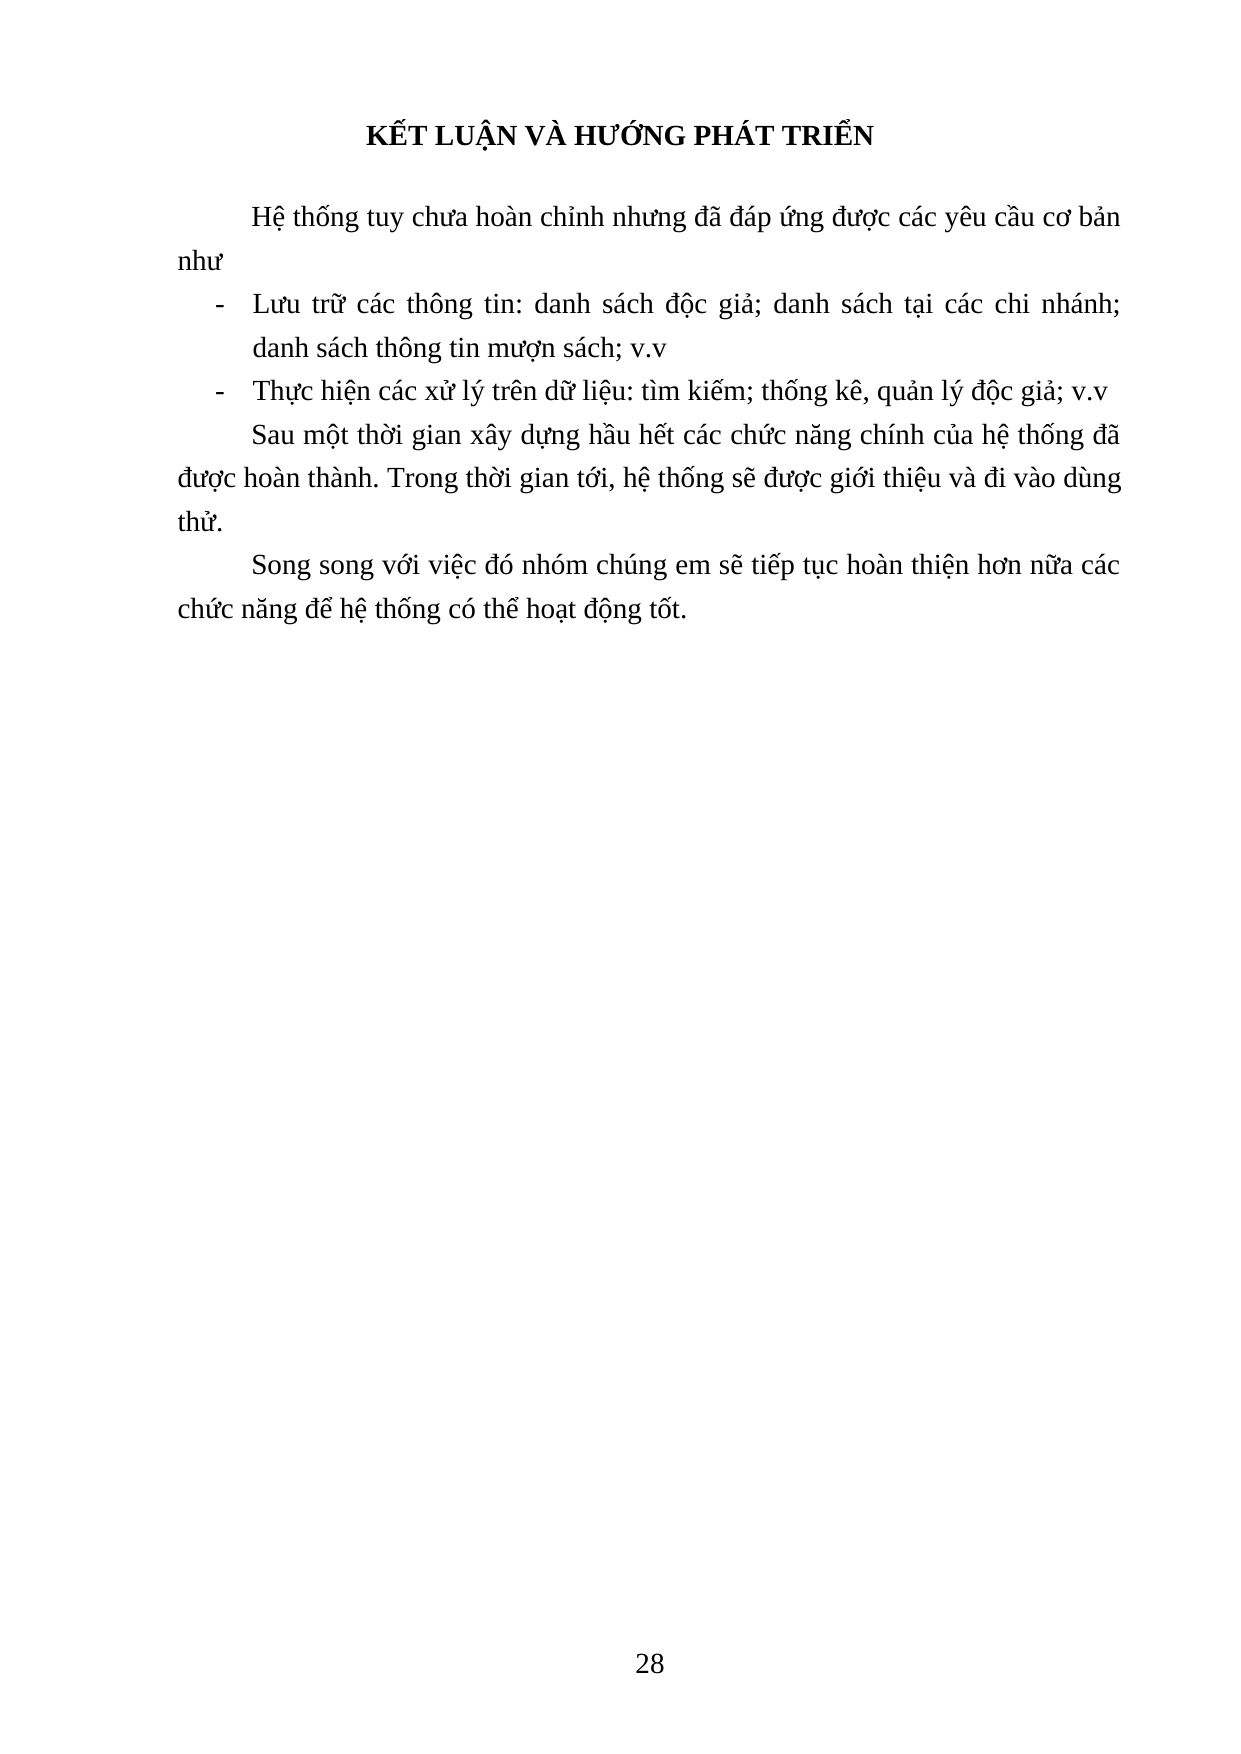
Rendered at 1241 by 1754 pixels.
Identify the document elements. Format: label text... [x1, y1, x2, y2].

subtitle Kết Luận và hướng phát triển [177, 118, 1063, 152]
text Song song với việc đó nhóm chúng em sẽ tiếp tục hoàn thiện hơn nữa các chức năng để hệ thống có thể hoạt động tốt. [177, 547, 1122, 624]
text Hệ thống tuy chưa hoàn chỉnh nhưng đã đáp ứng được các yêu cầu cơ bản như [177, 199, 1122, 276]
list Thực hiện các xử lý trên dữ liệu: tìm kiếm; thống kê, quản lý độc giả; v.v [215, 373, 1122, 407]
list Lưu trữ các thông tin: danh sách độc giả; danh sách tại các chi nhánh; danh sách thông tin mượn sách; v.v [215, 286, 1122, 363]
text Sau một thời gian xây dựng hầu hết các chức năng chính của hệ thống đã được hoàn thành. Trong thời gian tới, hệ thống sẽ được giới thiệu và đi vào dùng thử. [177, 417, 1122, 537]
